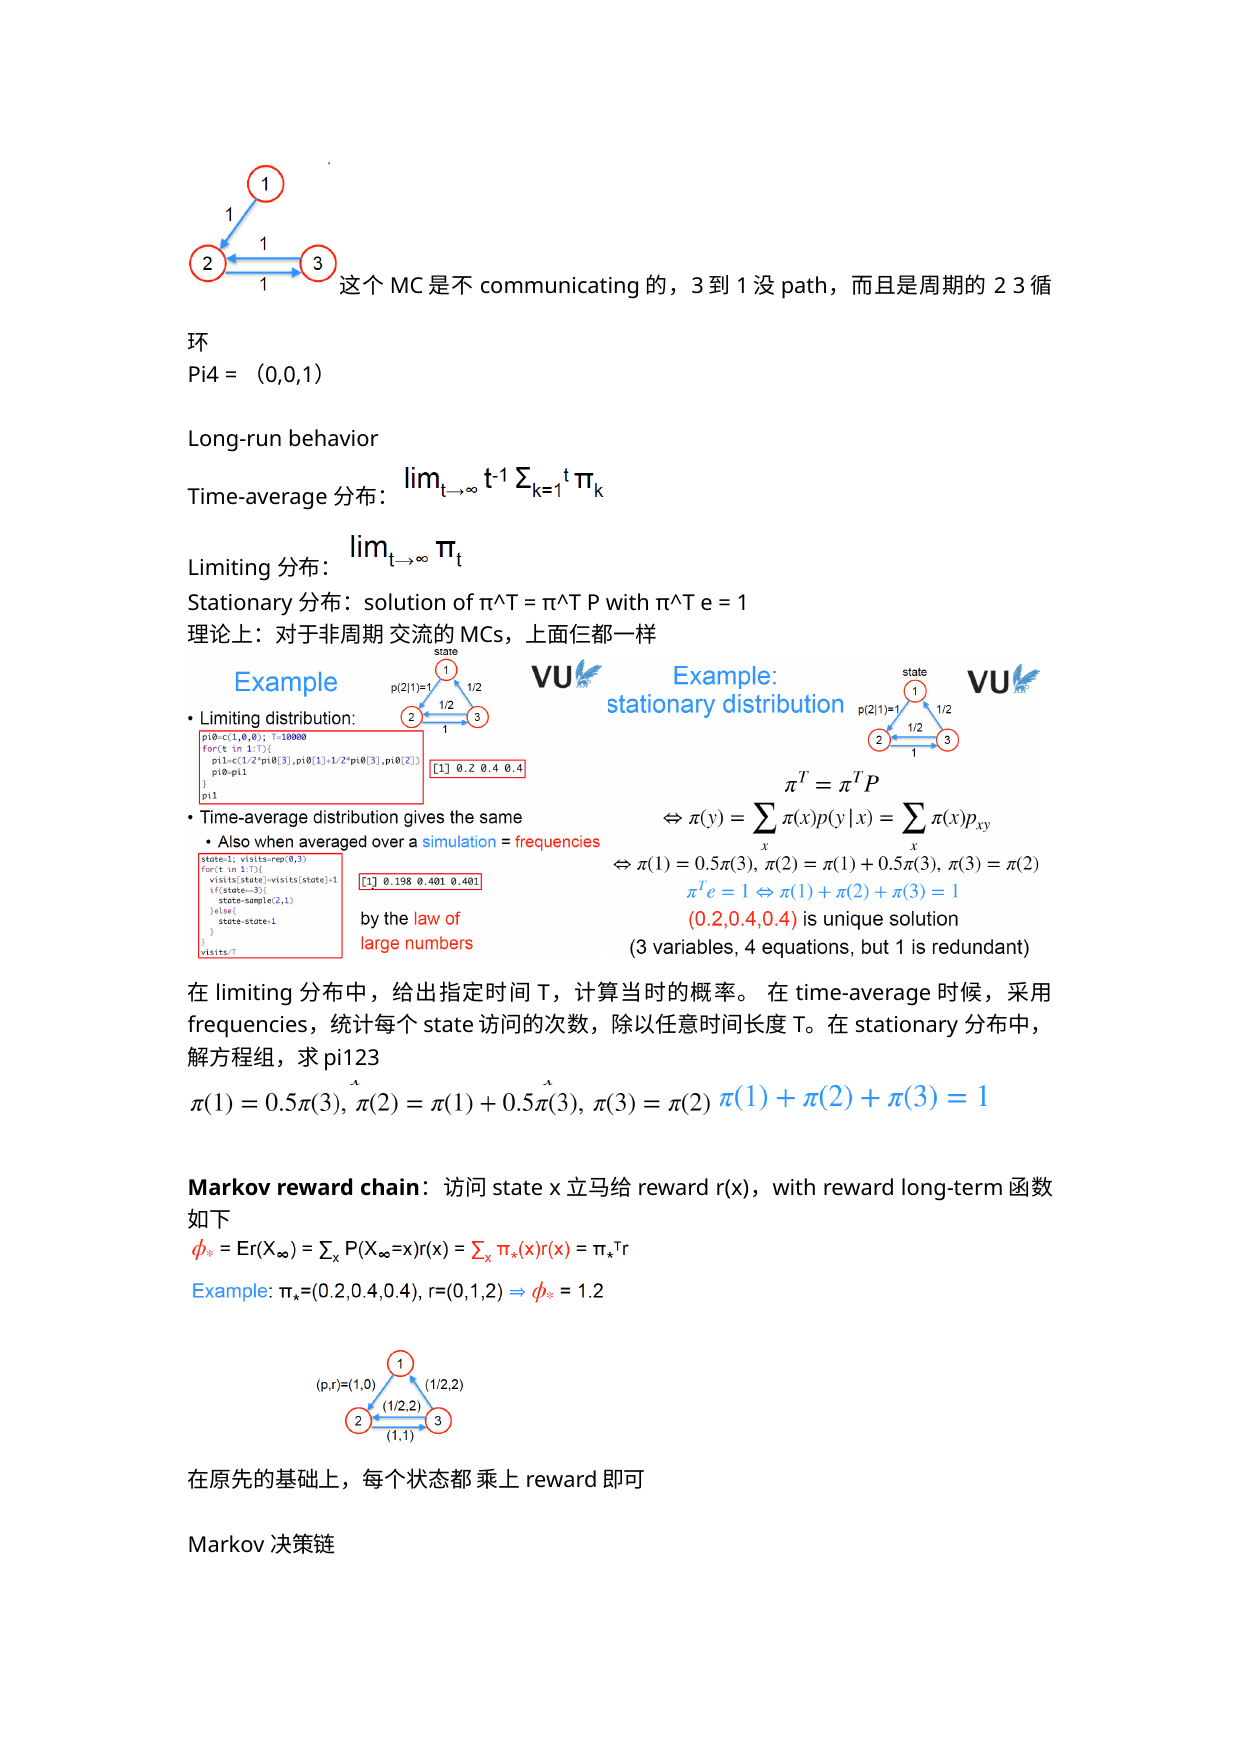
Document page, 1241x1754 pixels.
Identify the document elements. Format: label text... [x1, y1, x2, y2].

picture [608, 655, 1041, 959]
text Long-run behavior [187, 422, 1053, 454]
picture [720, 1072, 992, 1121]
text 在原先的基础上，每个状态都 乘上 reward即可 [187, 1462, 1053, 1494]
text Markov 决策链 [187, 1527, 1053, 1559]
picture [187, 1234, 637, 1445]
picture [342, 519, 478, 576]
text Stationary 分布：solution of π^T = π^T P with π^T e = 1 [187, 584, 1053, 617]
picture [187, 649, 603, 959]
picture [187, 1080, 715, 1121]
picture [187, 162, 340, 294]
text Markov reward chain：访问state x立马给reward r(x)，with reward long-term函数如下 [187, 1169, 1053, 1234]
text Limiting 分布： [187, 519, 1053, 584]
picture [398, 454, 607, 505]
text Time-average 分布： [187, 454, 1053, 519]
text Pi4 = （0,0,1） [187, 357, 1053, 389]
text 理论上：对于非周期 交流的MCs，上面仨都一样 [187, 617, 1053, 649]
text 这个MC是不 communicating的，3到1没path，而且是周期的 2 3循环 [187, 162, 1053, 357]
text 在limiting分布中，给出指定时间T，计算当时的概率。 在time-average时候，采用frequencies，统计每个state访问的次数，除以任意时间长度T。在 stationary 分布中，解方程组，求pi123 [187, 974, 1053, 1072]
